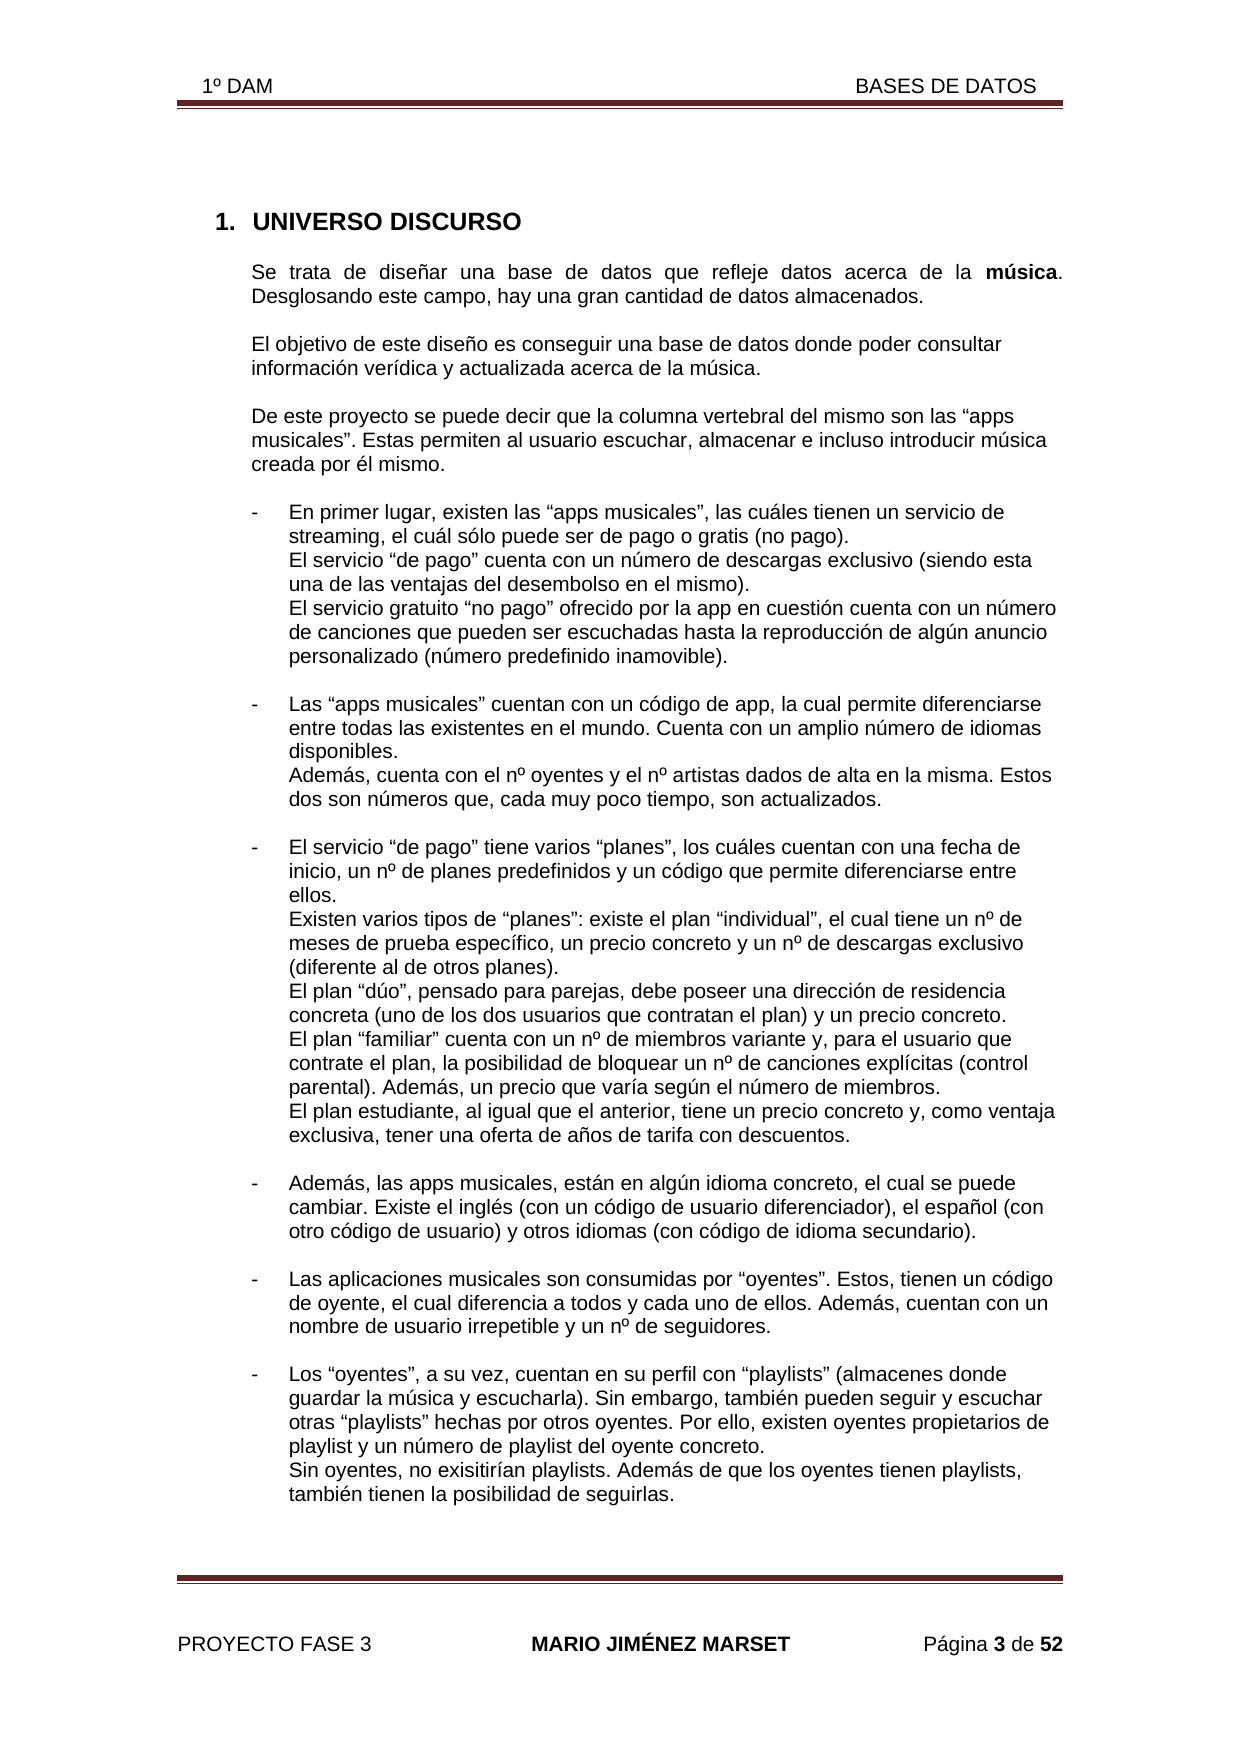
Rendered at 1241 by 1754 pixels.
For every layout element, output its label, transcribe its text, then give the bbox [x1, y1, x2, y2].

list Existen varios tipos de “planes”: existe el plan “individual”, el cual tiene un nº de meses de prueba específico, un precio concreto y un nº de descargas exclusivo (diferente al de otros planes). [288, 907, 1063, 979]
list Además, las apps musicales, están en algún idioma concreto, el cual se puede cambiar. Existe el inglés (con un código de usuario diferenciador), el español (con otro código de usuario) y otros idiomas (con código de idioma secundario). [251, 1171, 1063, 1242]
list Las aplicaciones musicales son consumidas por “oyentes”. Estos, tienen un código de oyente, el cual diferencia a todos y cada uno de ellos. Además, cuentan con un nombre de usuario irrepetible y un nº de seguidores. [251, 1266, 1063, 1338]
text El objetivo de este diseño es conseguir una base de datos donde poder consultar información verídica y actualizada acerca de la música. [251, 332, 1063, 380]
list El servicio gratuito “no pago” ofrecido por la app en cuestión cuenta con un número de canciones que pueden ser escuchadas hasta la reproducción de algún anuncio personalizado (número predefinido inamovible). [288, 596, 1063, 667]
list Los “oyentes”, a su vez, cuentan en su perfil con “playlists” (almacenes donde guardar la música y escucharla). Sin embargo, también pueden seguir y escuchar otras “playlists” hechas por otros oyentes. Por ello, existen oyentes propietarios de playlist y un número de playlist del oyente concreto. [251, 1362, 1063, 1458]
list Las “apps musicales” cuentan con un código de app, la cual permite diferenciarse entre todas las existentes en el mundo. Cuenta con un amplio número de idiomas disponibles. [251, 691, 1063, 763]
list Además, cuenta con el nº oyentes y el nº artistas dados de alta en la misma. Estos dos son números que, cada muy poco tiempo, son actualizados. [288, 763, 1063, 811]
list El plan “familiar” cuenta con un nº de miembros variante y, para el usuario que contrate el plan, la posibilidad de bloquear un nº de canciones explícitas (control parental). Además, un precio que varía según el número de miembros. [288, 1027, 1063, 1099]
list En primer lugar, existen las “apps musicales”, las cuáles tienen un servicio de streaming, el cuál sólo puede ser de pago o gratis (no pago). [251, 500, 1063, 548]
list El servicio “de pago” cuenta con un número de descargas exclusivo (siendo esta una de las ventajas del desembolso en el mismo). [288, 548, 1063, 596]
list El servicio “de pago” tiene varios “planes”, los cuáles cuentan con una fecha de inicio, un nº de planes predefinidos y un código que permite diferenciarse entre ellos. [251, 835, 1063, 907]
text De este proyecto se puede decir que la columna vertebral del mismo son las “apps musicales”. Estas permiten al usuario escuchar, almacenar e incluso introducir música creada por él mismo. [251, 404, 1063, 476]
text Se trata de diseñar una base de datos que refleje datos acerca de la música. Desglosando este campo, hay una gran cantidad de datos almacenados. [251, 260, 1063, 308]
list El plan “dúo”, pensado para parejas, debe poseer una dirección de residencia concreta (uno de los dos usuarios que contratan el plan) y un precio concreto. [288, 979, 1063, 1027]
subtitle UNIVERSO DISCURSO [215, 207, 1063, 236]
list Sin oyentes, no exisitirían playlists. Además de que los oyentes tienen playlists, también tienen la posibilidad de seguirlas. [288, 1458, 1063, 1506]
list El plan estudiante, al igual que el anterior, tiene un precio concreto y, como ventaja exclusiva, tener una oferta de años de tarifa con descuentos. [288, 1099, 1063, 1147]
